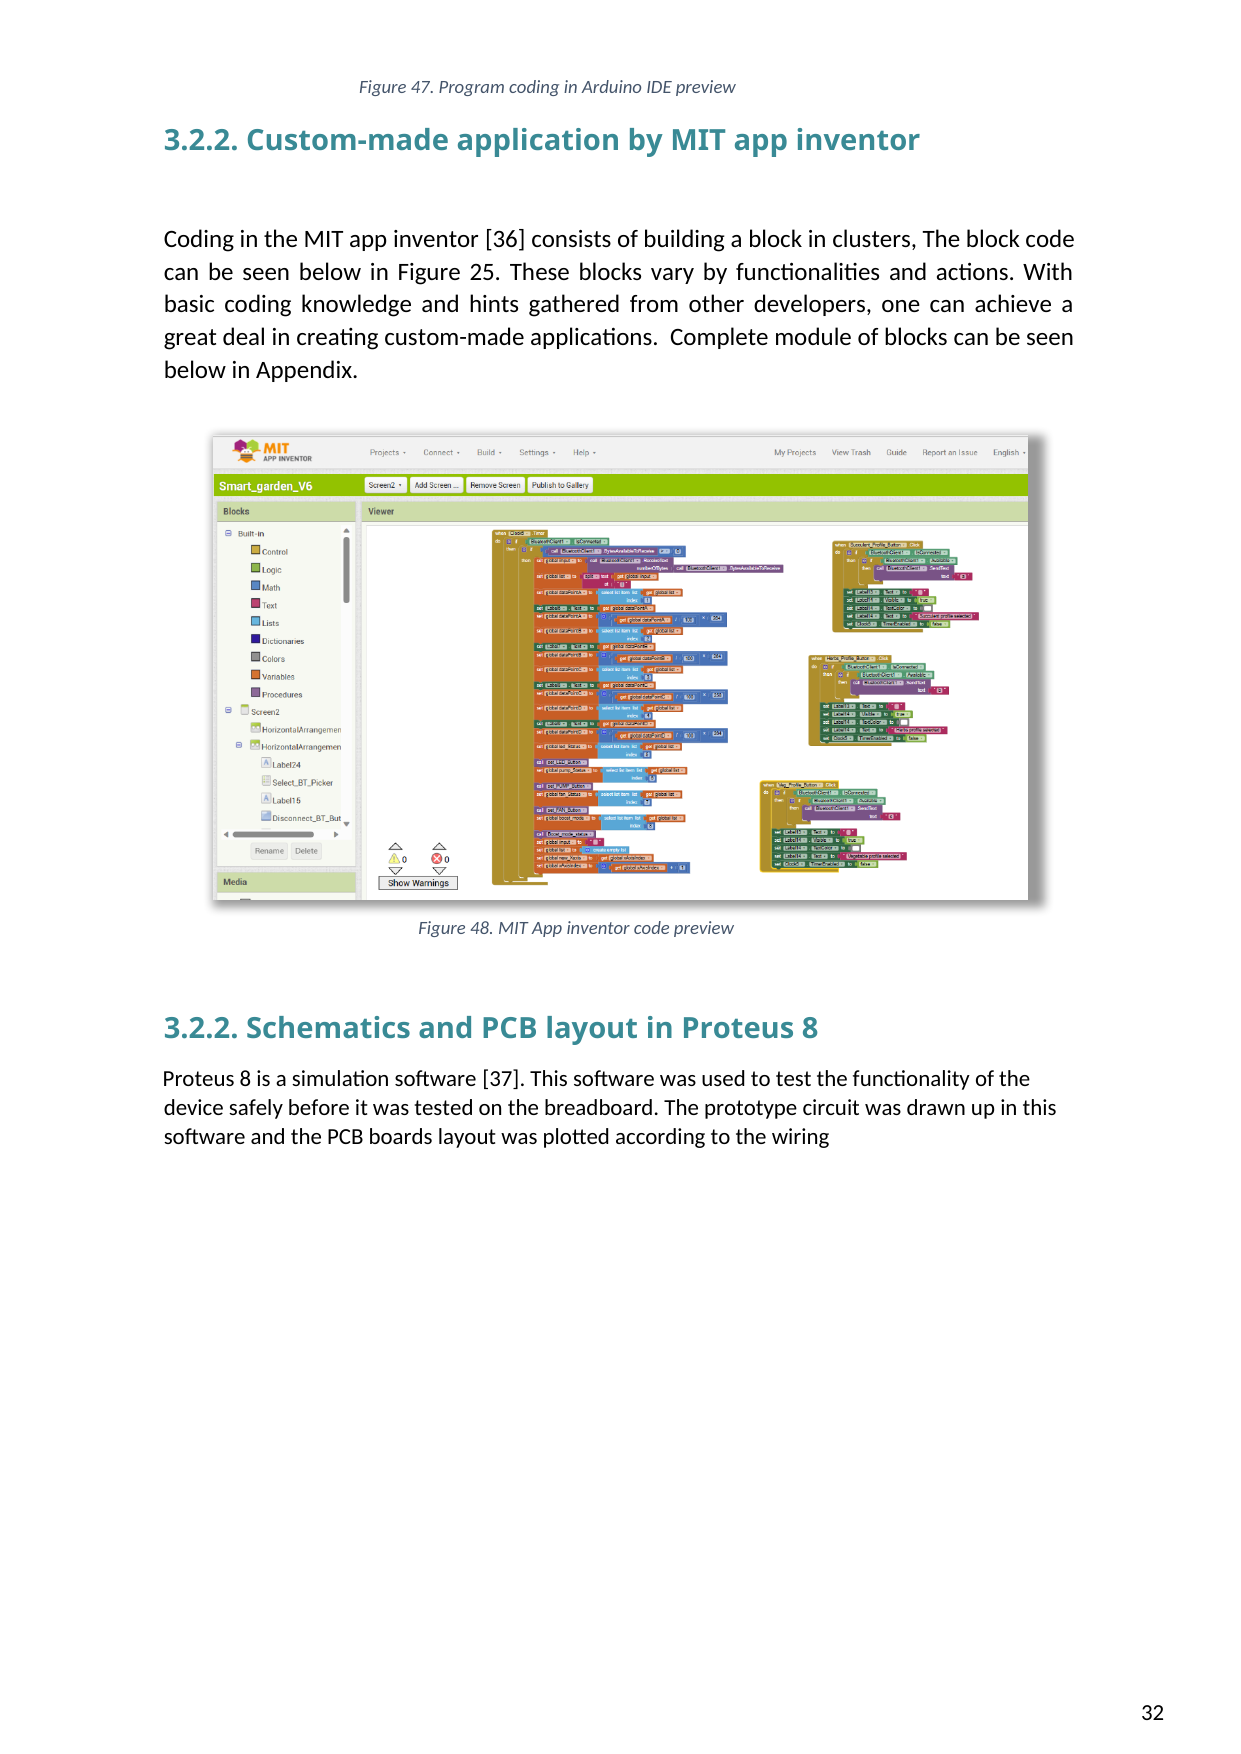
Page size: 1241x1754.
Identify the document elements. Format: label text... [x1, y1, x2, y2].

text Proteus 8 is a simulation software . This software was used to test the functionality of the device safely before it was tested on the breadboard. The prototype circuit was drawn up in this software and the PCB boards layout was plotted according to the wiring [162, 1064, 1075, 1150]
text Coding in the MIT app inventor consists of building a block in clusters, The block code can be seen below in Figure 25. These blocks vary by functionalities and actions. With basic coding knowledge and hints gathered from other developers, one can achieve a great deal in creating custom-made applications. Complete module of blocks can be seen below in Appendix. [163, 223, 1075, 385]
subtitle 3.2.2. Schematics and PCB layout in Proteus 8 [163, 1007, 1075, 1047]
picture [213, 435, 1028, 900]
subtitle 3.2.2. Custom-made application by MIT app inventor [163, 119, 1075, 158]
